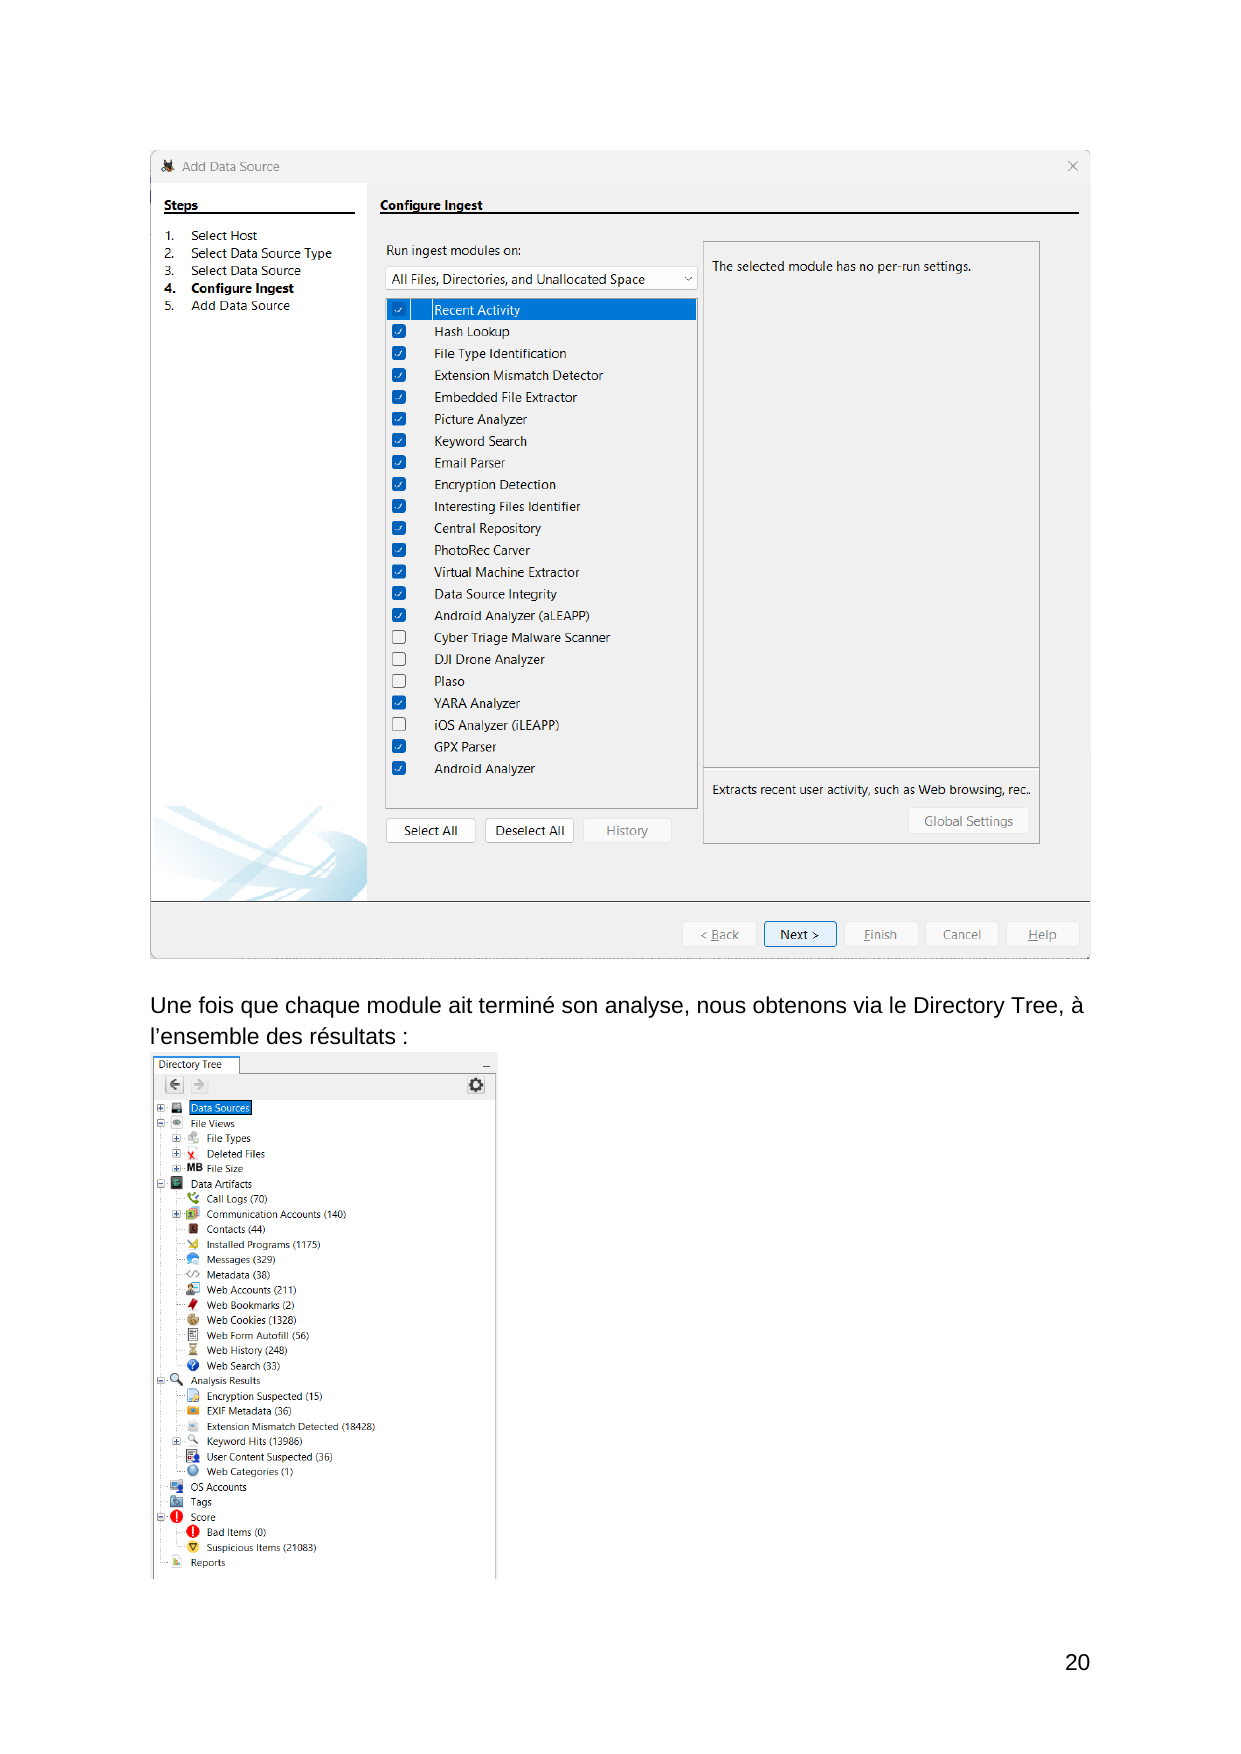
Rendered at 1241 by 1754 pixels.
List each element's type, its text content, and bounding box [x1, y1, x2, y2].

text Une fois que chaque module ait terminé son analyse, nous obtenons via le Directory Tree, à l’ensemble des résultats : [150, 992, 1090, 1049]
picture [150, 1052, 498, 1579]
picture [150, 150, 1091, 959]
